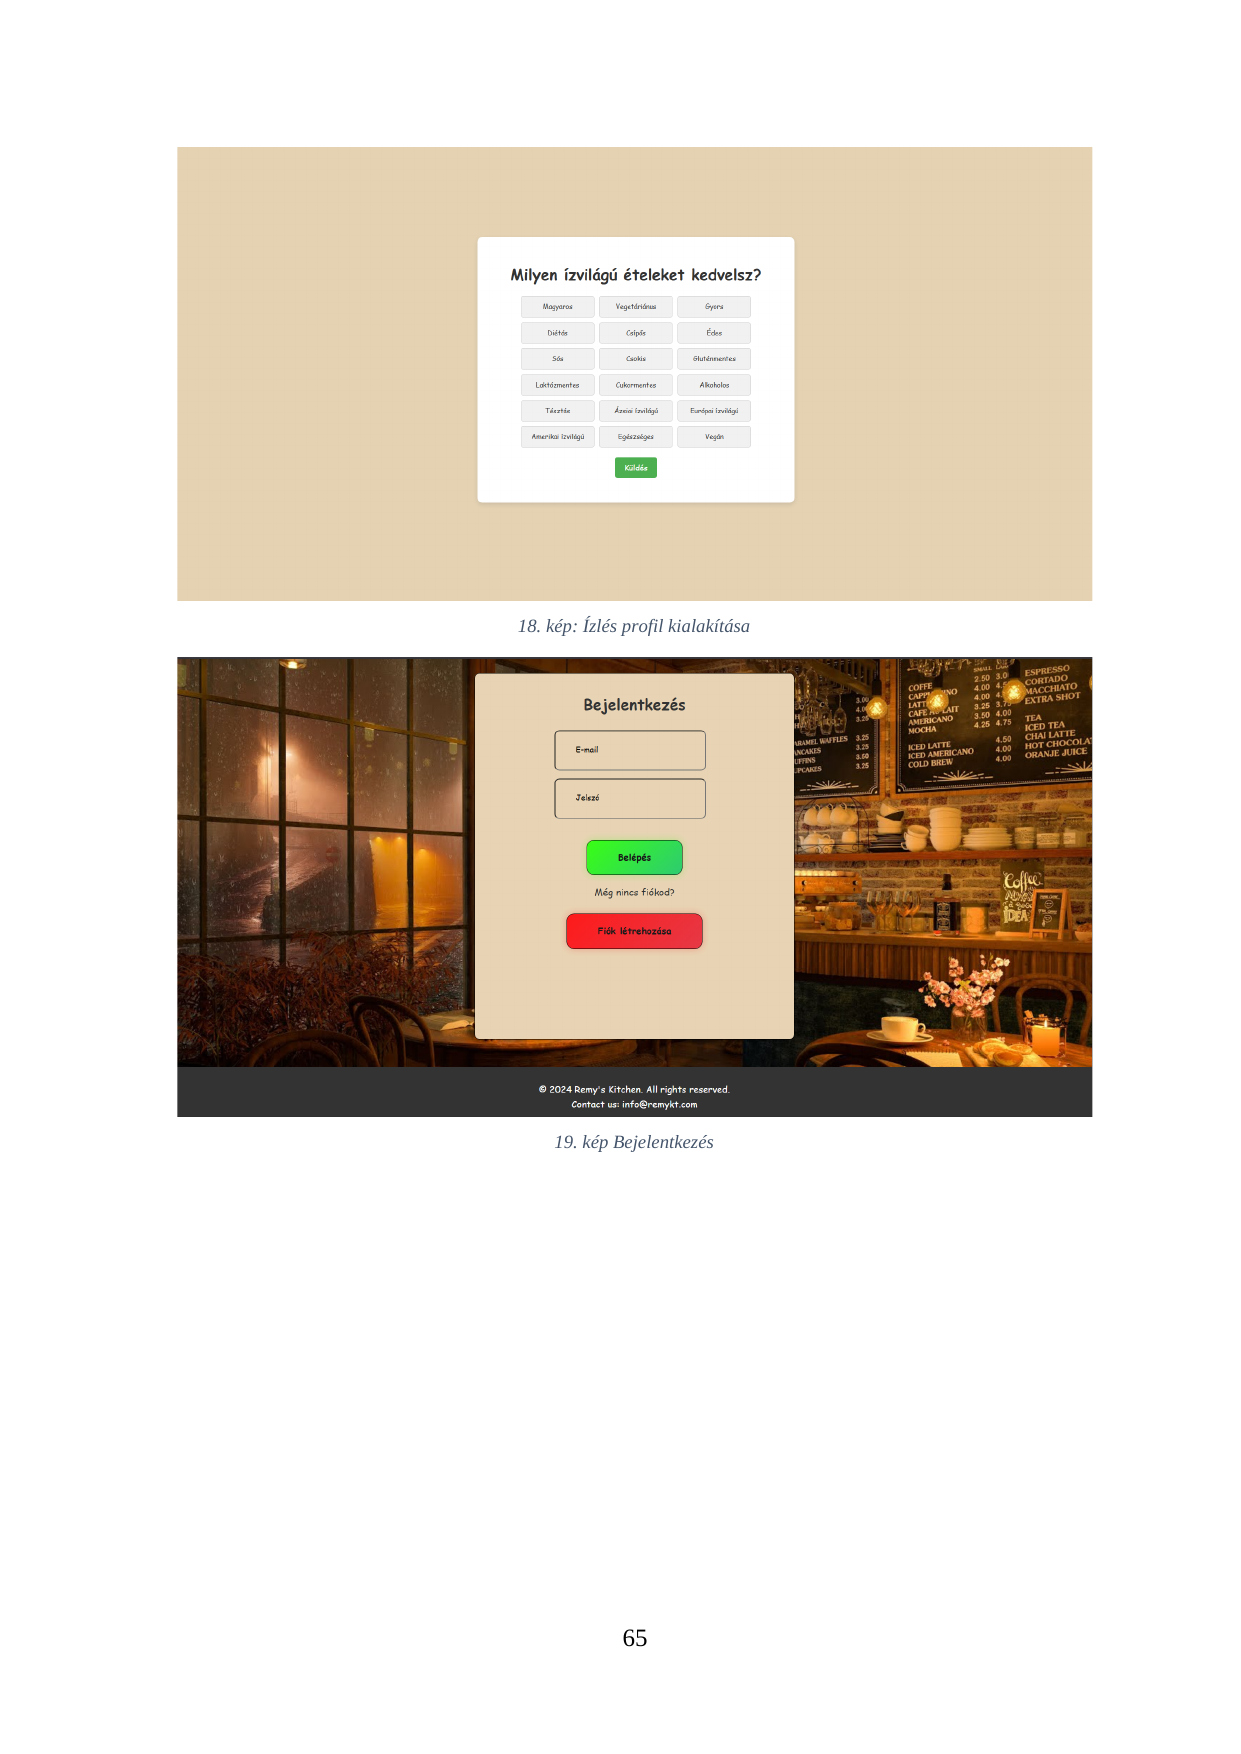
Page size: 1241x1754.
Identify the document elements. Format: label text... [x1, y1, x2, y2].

text 19. kép Bejelentkezés [177, 1131, 1092, 1152]
text 18. kép: Ízlés profil kialakítása [177, 615, 1092, 637]
picture [177, 147, 1093, 601]
picture [177, 657, 1093, 1117]
